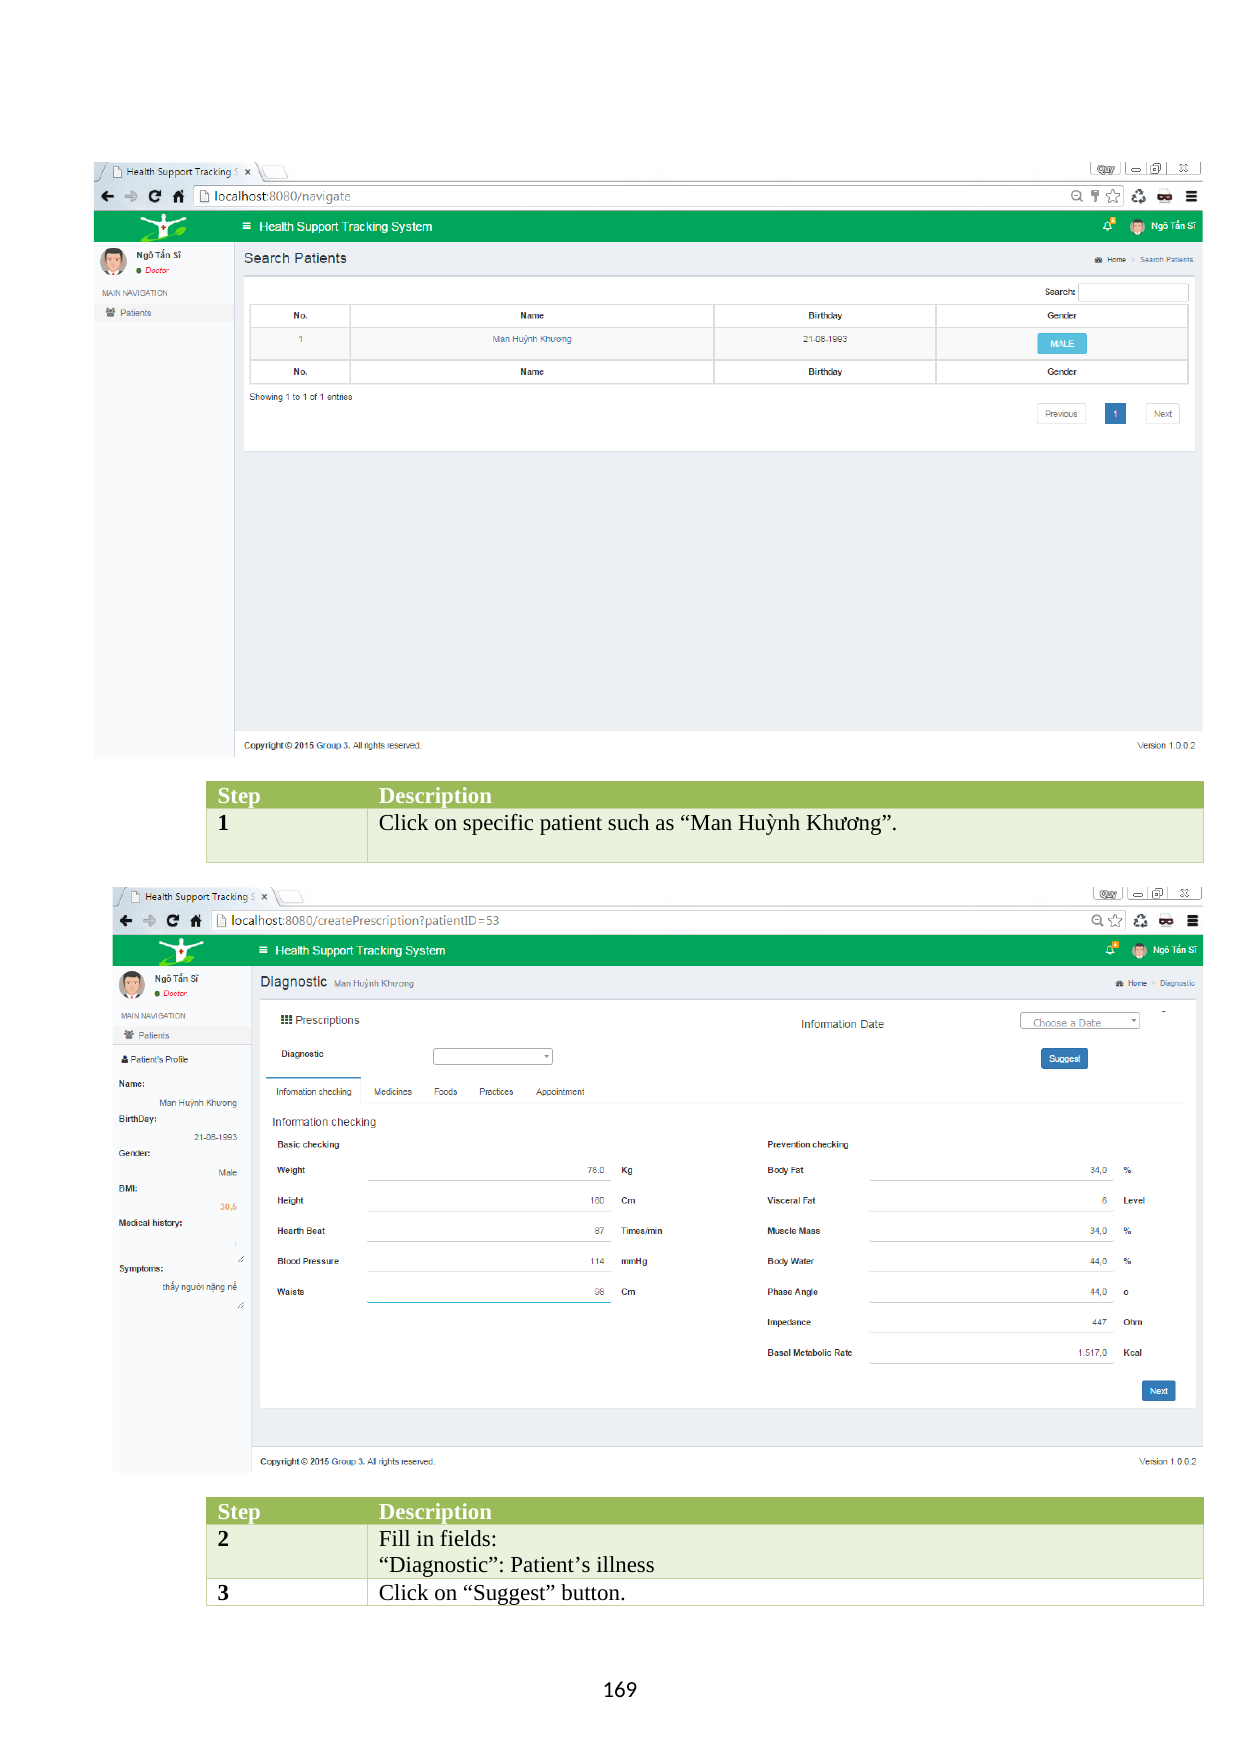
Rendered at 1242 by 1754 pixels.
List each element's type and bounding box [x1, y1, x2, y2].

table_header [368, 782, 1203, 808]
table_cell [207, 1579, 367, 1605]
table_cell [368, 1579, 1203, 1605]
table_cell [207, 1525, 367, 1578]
picture [112, 887, 1204, 1473]
picture [93, 162, 1203, 757]
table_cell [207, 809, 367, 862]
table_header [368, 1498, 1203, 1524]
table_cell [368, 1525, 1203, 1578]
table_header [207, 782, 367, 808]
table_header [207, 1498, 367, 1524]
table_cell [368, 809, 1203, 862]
